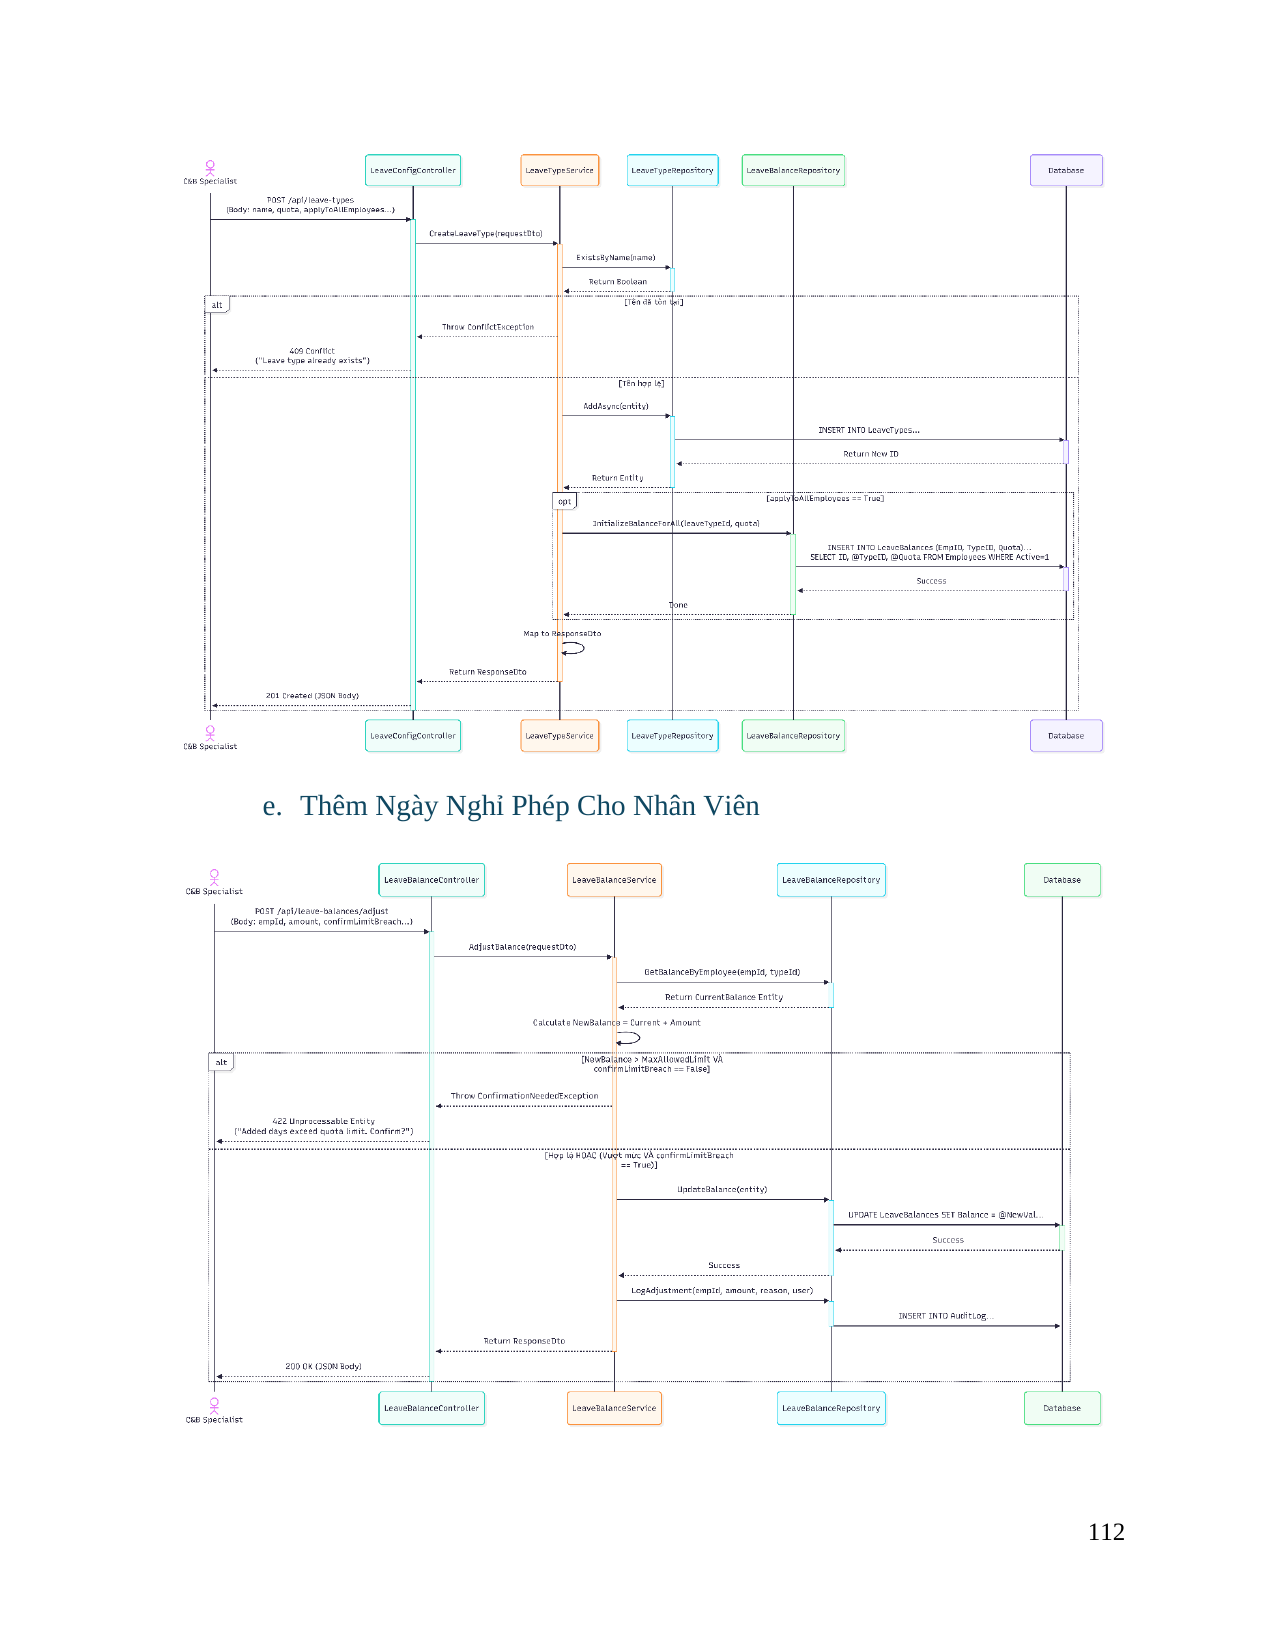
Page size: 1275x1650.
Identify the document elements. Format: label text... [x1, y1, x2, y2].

picture [150, 858, 1125, 1445]
picture [150, 150, 1125, 771]
subtitle Thêm Ngày Nghỉ Phép Cho Nhân Viên [262, 788, 1125, 821]
